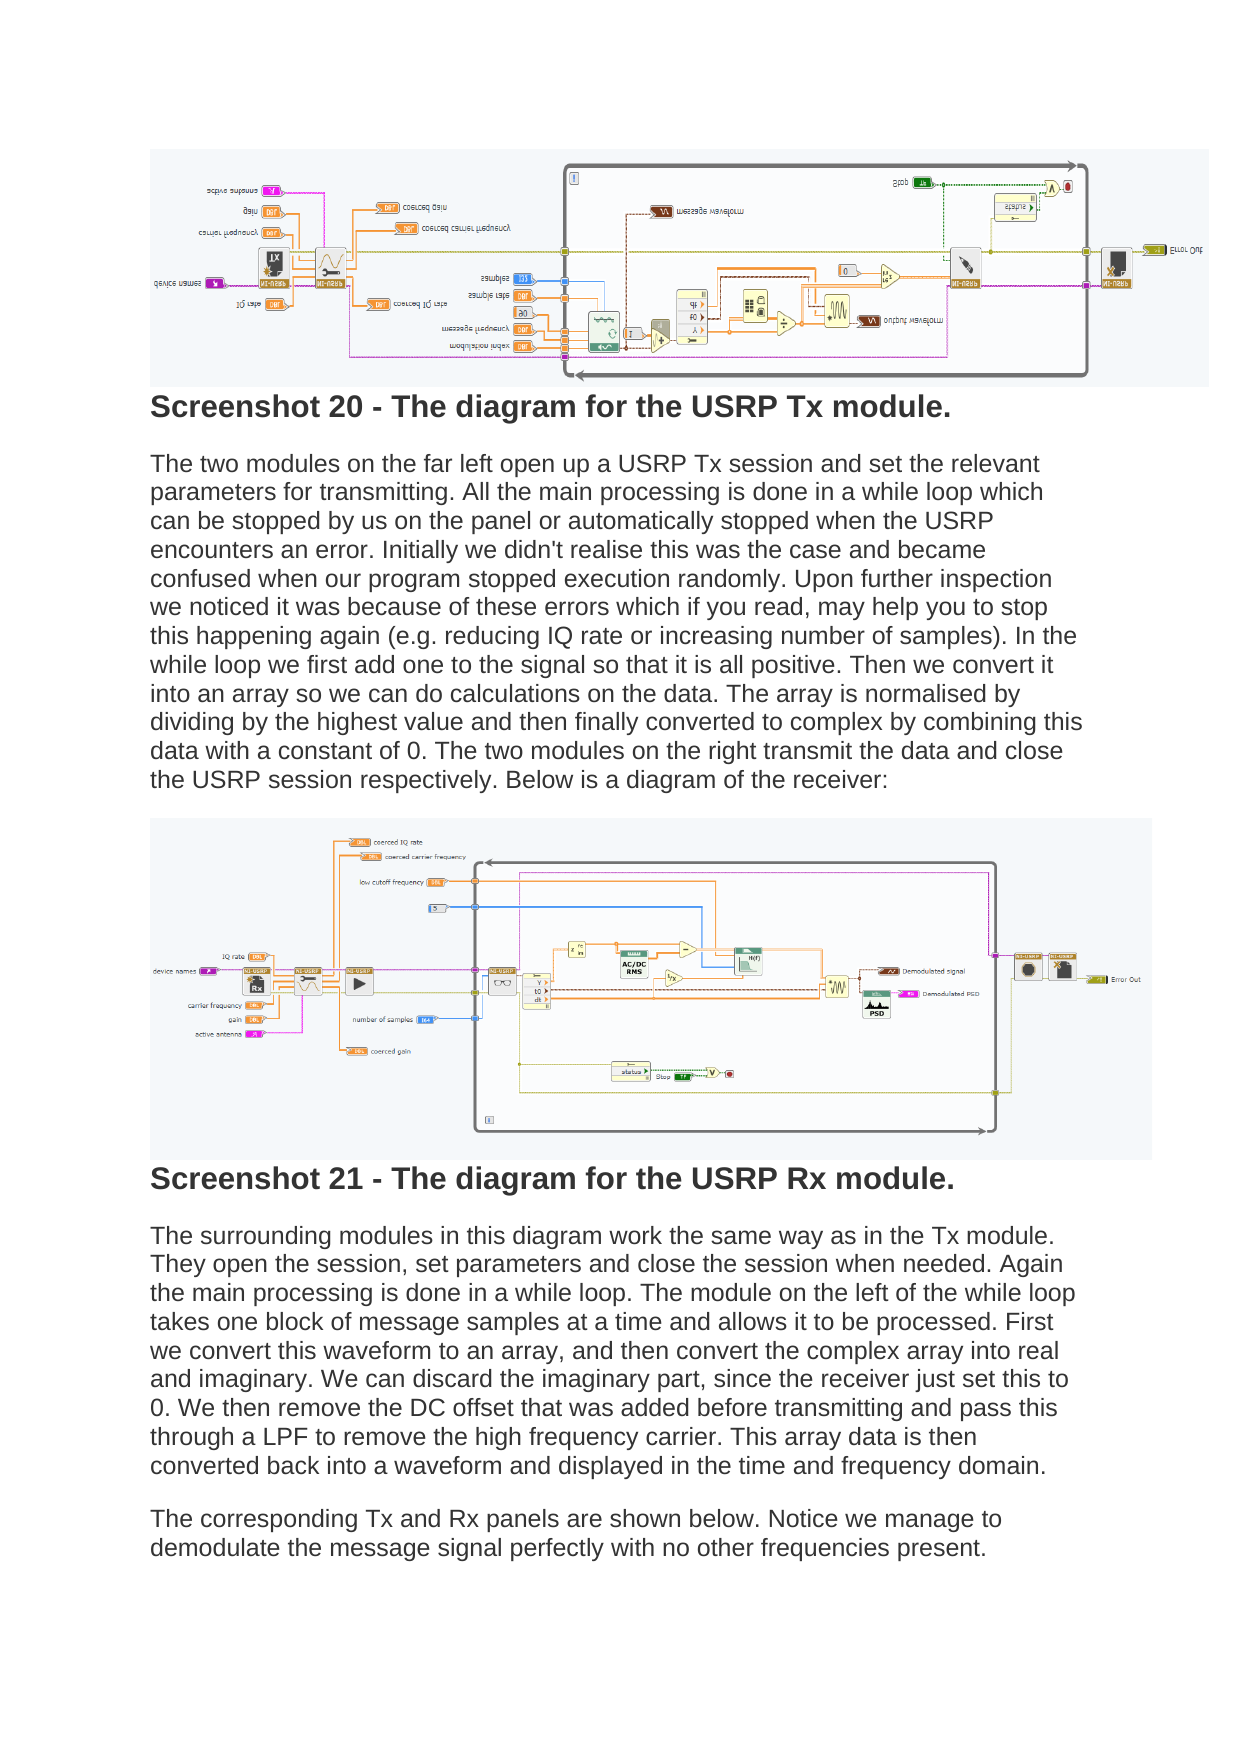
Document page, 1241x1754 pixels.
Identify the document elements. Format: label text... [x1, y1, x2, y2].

picture [150, 149, 1209, 387]
text The corresponding Tx and Rx panels are shown below. Notice we manage to demodulate the message signal perfectly with no other frequencies present. [150, 1504, 1090, 1562]
picture [150, 818, 1153, 1160]
text Screenshot 20 - The diagram for the USRP Tx module. [150, 387, 1090, 424]
text Screenshot 21 - The diagram for the USRP Rx module. [150, 1160, 1090, 1196]
text The two modules on the far left open up a USRP Tx session and set the relevant parameters for transmitting. All the main processing is done in a while loop which can be stopped by us on the panel or automatically stopped when the USRP encounters an error. Initially we didn't realise this was the case and became confused when our program stopped execution randomly. Upon further inspection we noticed it was because of these errors which if you read, may help you to stop this happening again (e.g. reducing IQ rate or increasing number of samples). In the while loop we first add one to the signal so that it is all positive. Then we convert it into an array so we can do calculations on the data. The array is normalised by dividing by the highest value and then finally converted to complex by combining this data with a constant of 0. The two modules on the right transmit the data and close the USRP session respectively. Below is a diagram of the receiver: [150, 449, 1090, 794]
text The surrounding modules in this diagram work the same way as in the Tx module. They open the session, set parameters and close the session when needed. Again the main processing is done in a while loop. The module on the left of the while loop takes one block of message samples at a time and allows it to be processed. First we convert this waveform to an array, and then convert the complex array into real and imaginary. We can discard the imaginary part, since the receiver just set this to 0. We then remove the DC offset that was added before transmitting and pass this through a LPF to remove the high frequency carrier. This array data is then converted back into a waveform and displayed in the time and frequency domain. [150, 1221, 1090, 1479]
